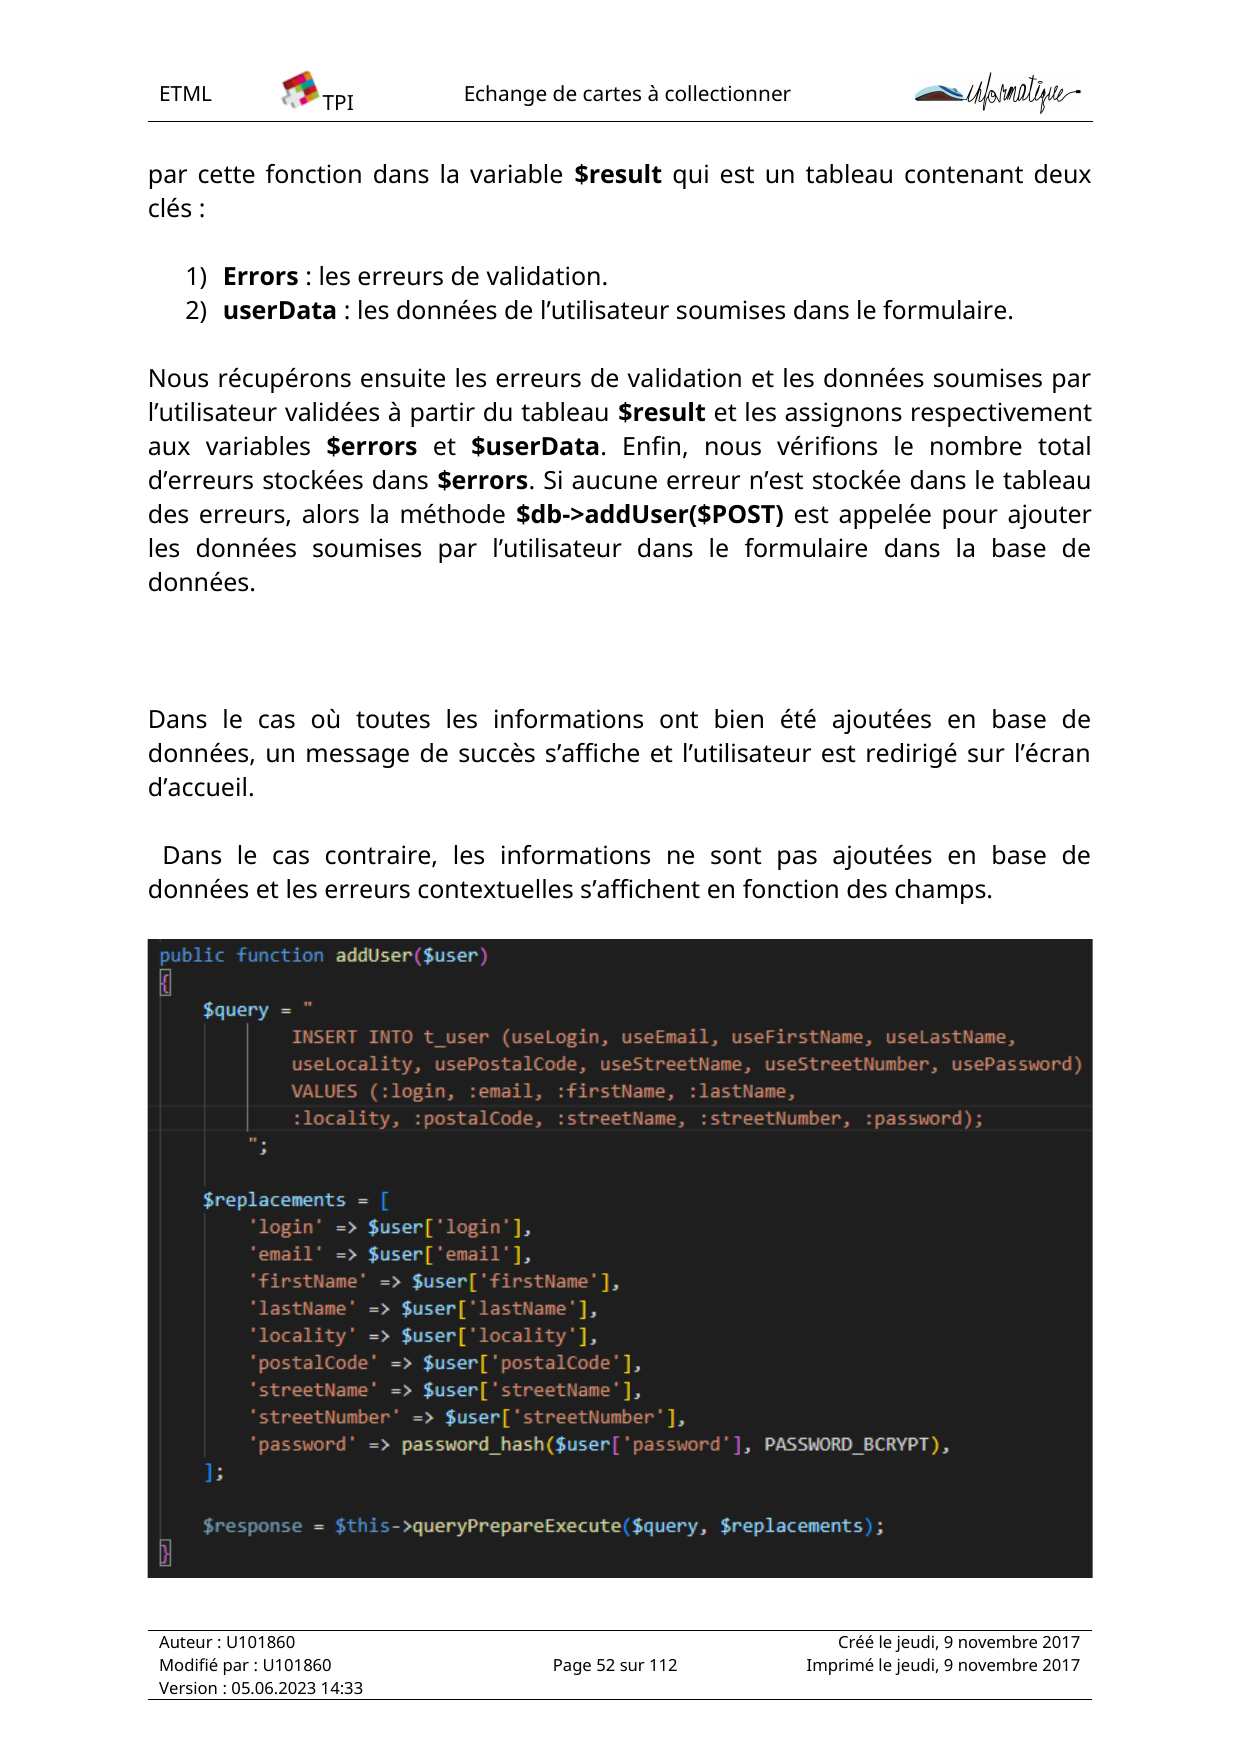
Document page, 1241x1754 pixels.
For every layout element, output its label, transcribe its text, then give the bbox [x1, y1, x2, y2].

picture [276, 69, 323, 111]
picture [147, 939, 1093, 1578]
text Dans le cas contraire, les informations ne sont pas ajoutées en base de données et les erreurs contextuelles s’affichent en fonction des champs. [148, 837, 1092, 906]
list userData : les données de l’utilisateur soumises dans le formulaire. [185, 292, 1092, 327]
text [148, 156, 1092, 224]
list Errors : les erreurs de validation. [185, 258, 1092, 292]
text Dans le cas où toutes les informations ont bien été ajoutées en base de données, un message de succès s’affiche et l’utilisateur est redirigé sur l’écran d’accueil. [148, 701, 1092, 803]
text Nous récupérons ensuite les erreurs de validation et les données soumises par l’utilisateur validées à partir du tableau $result et les assignons respectivement aux variables $errors et $userData. Enfin, nous vérifions le nombre total d’erreurs stockées dans $errors. Si aucune erreur n’est stockée dans le tableau des erreurs, alors la méthode $db->addUser($POST) est appelée pour ajouter les données soumises par l’utilisateur dans le formulaire dans la base de données. [148, 361, 1092, 599]
